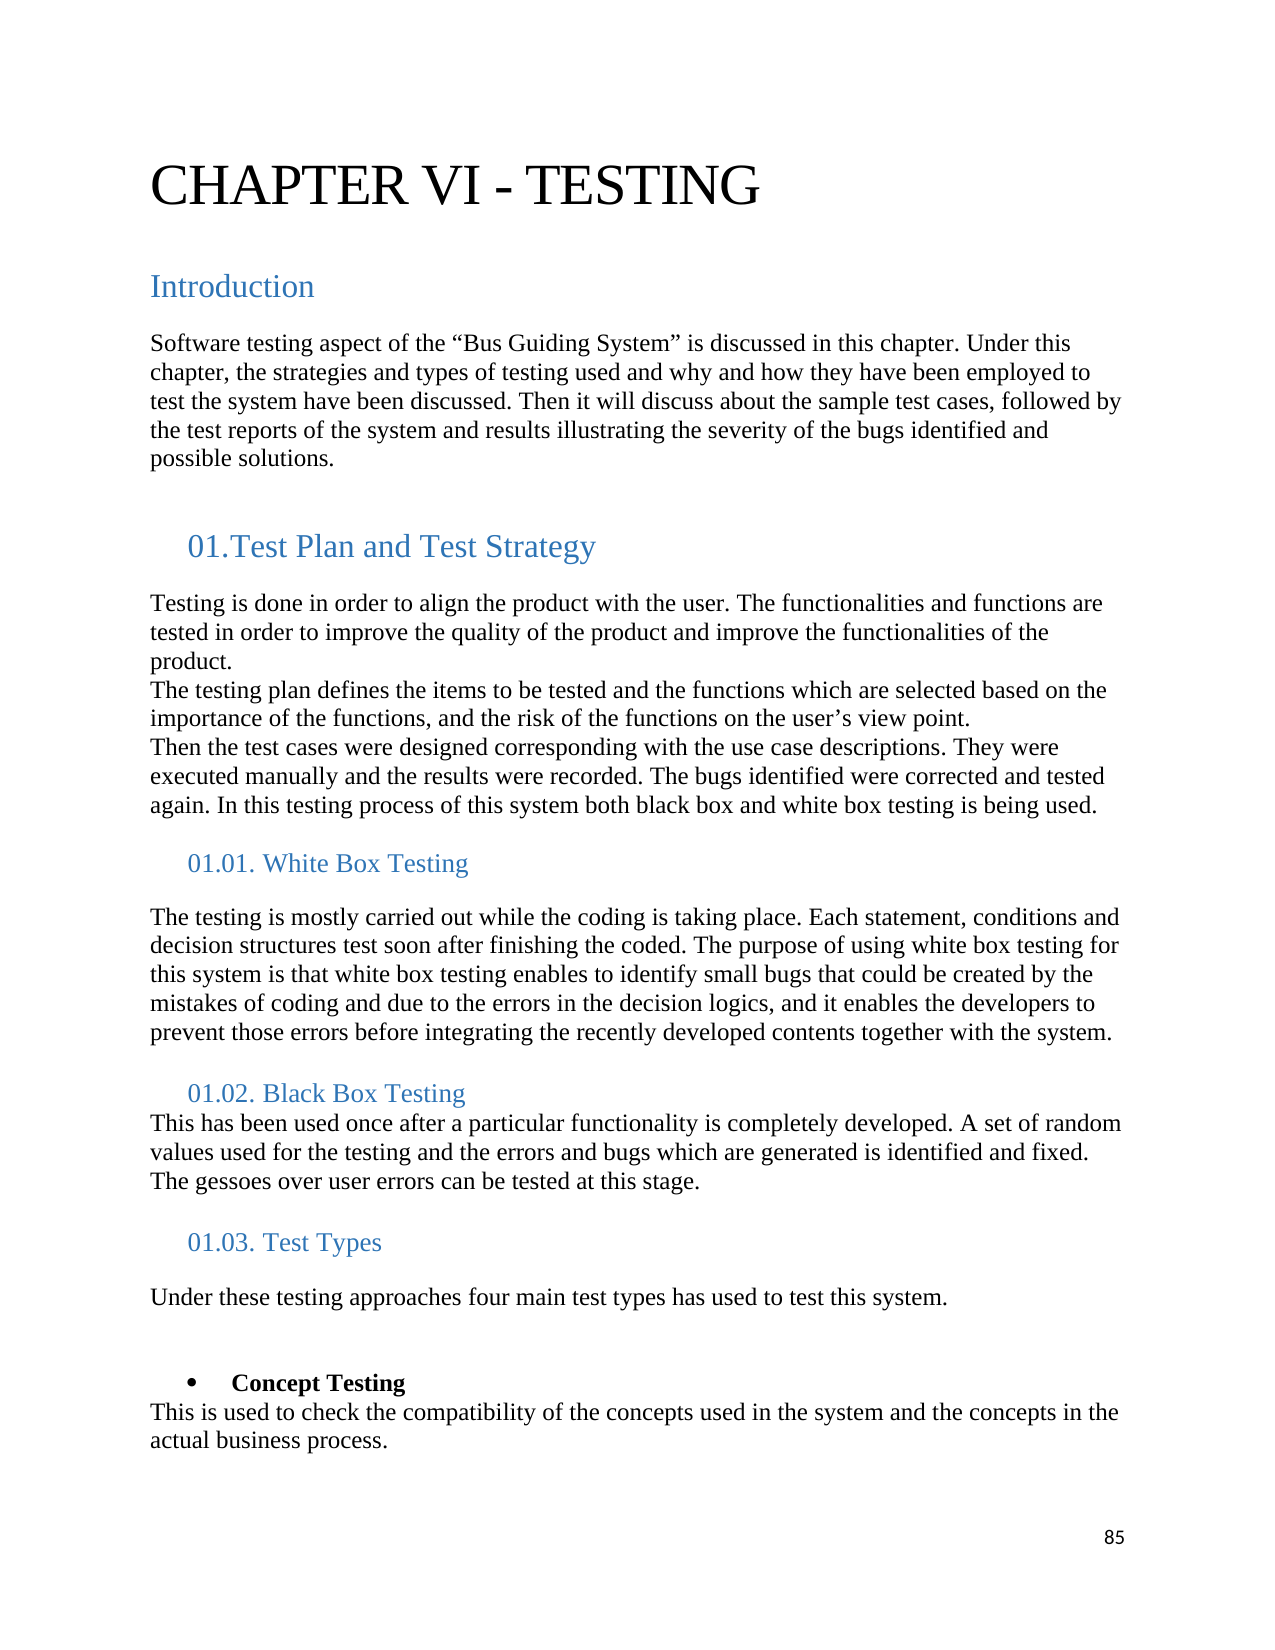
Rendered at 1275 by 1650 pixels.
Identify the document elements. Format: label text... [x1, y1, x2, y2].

subtitle Test Plan and Test Strategy [187, 526, 1125, 564]
text Software testing aspect of the “Bus Guiding System” is discussed in this chapter. Under this chapter, the strategies and types of testing used and why and how they have been employed to test the system have been discussed. Then it will discuss about the sample test cases, followed by the test reports of the system and results illustrating the severity of the bugs identified and possible solutions. [150, 328, 1125, 472]
text The testing is mostly carried out while the coding is taking place. Each statement, conditions and decision structures test soon after finishing the coded. The purpose of using white box testing for this system is that white box testing enables to identify small bugs that could be created by the mistakes of coding and due to the errors in the decision logics, and it enables the developers to prevent those errors before integrating the recently developed contents together with the system. [150, 902, 1125, 1046]
text Under these testing approaches four main test types has used to test this system. [150, 1282, 1125, 1311]
list Concept Testing [187, 1368, 1125, 1397]
text This has been used once after a particular functionality is completely developed. A set of random values used for the testing and the errors and bugs which are generated is identified and fixed. The gessoes over user errors can be tested at this stage. [150, 1108, 1125, 1195]
text Testing is done in order to align the product with the user. The functionalities and functions are tested in order to improve the quality of the product and improve the functionalities of the product. [150, 588, 1125, 675]
text Then the test cases were designed corresponding with the use case descriptions. They were executed manually and the results were recorded. The bugs identified were corrected and tested again. In this testing process of this system both black box and white box testing is being used. [150, 732, 1125, 818]
subtitle White Box Testing [187, 847, 1125, 878]
subtitle Test Types [187, 1227, 1125, 1258]
subtitle Introduction [150, 266, 1125, 304]
text The testing plan defines the items to be tested and the functions which are selected based on the importance of the functions, and the risk of the functions on the user’s view point. [150, 675, 1125, 732]
text This is used to check the compatibility of the concepts used in the system and the concepts in the actual business process. [150, 1397, 1125, 1454]
subtitle Black Box Testing [187, 1077, 1125, 1108]
title CHAPTER VI - TESTING [150, 150, 1125, 217]
